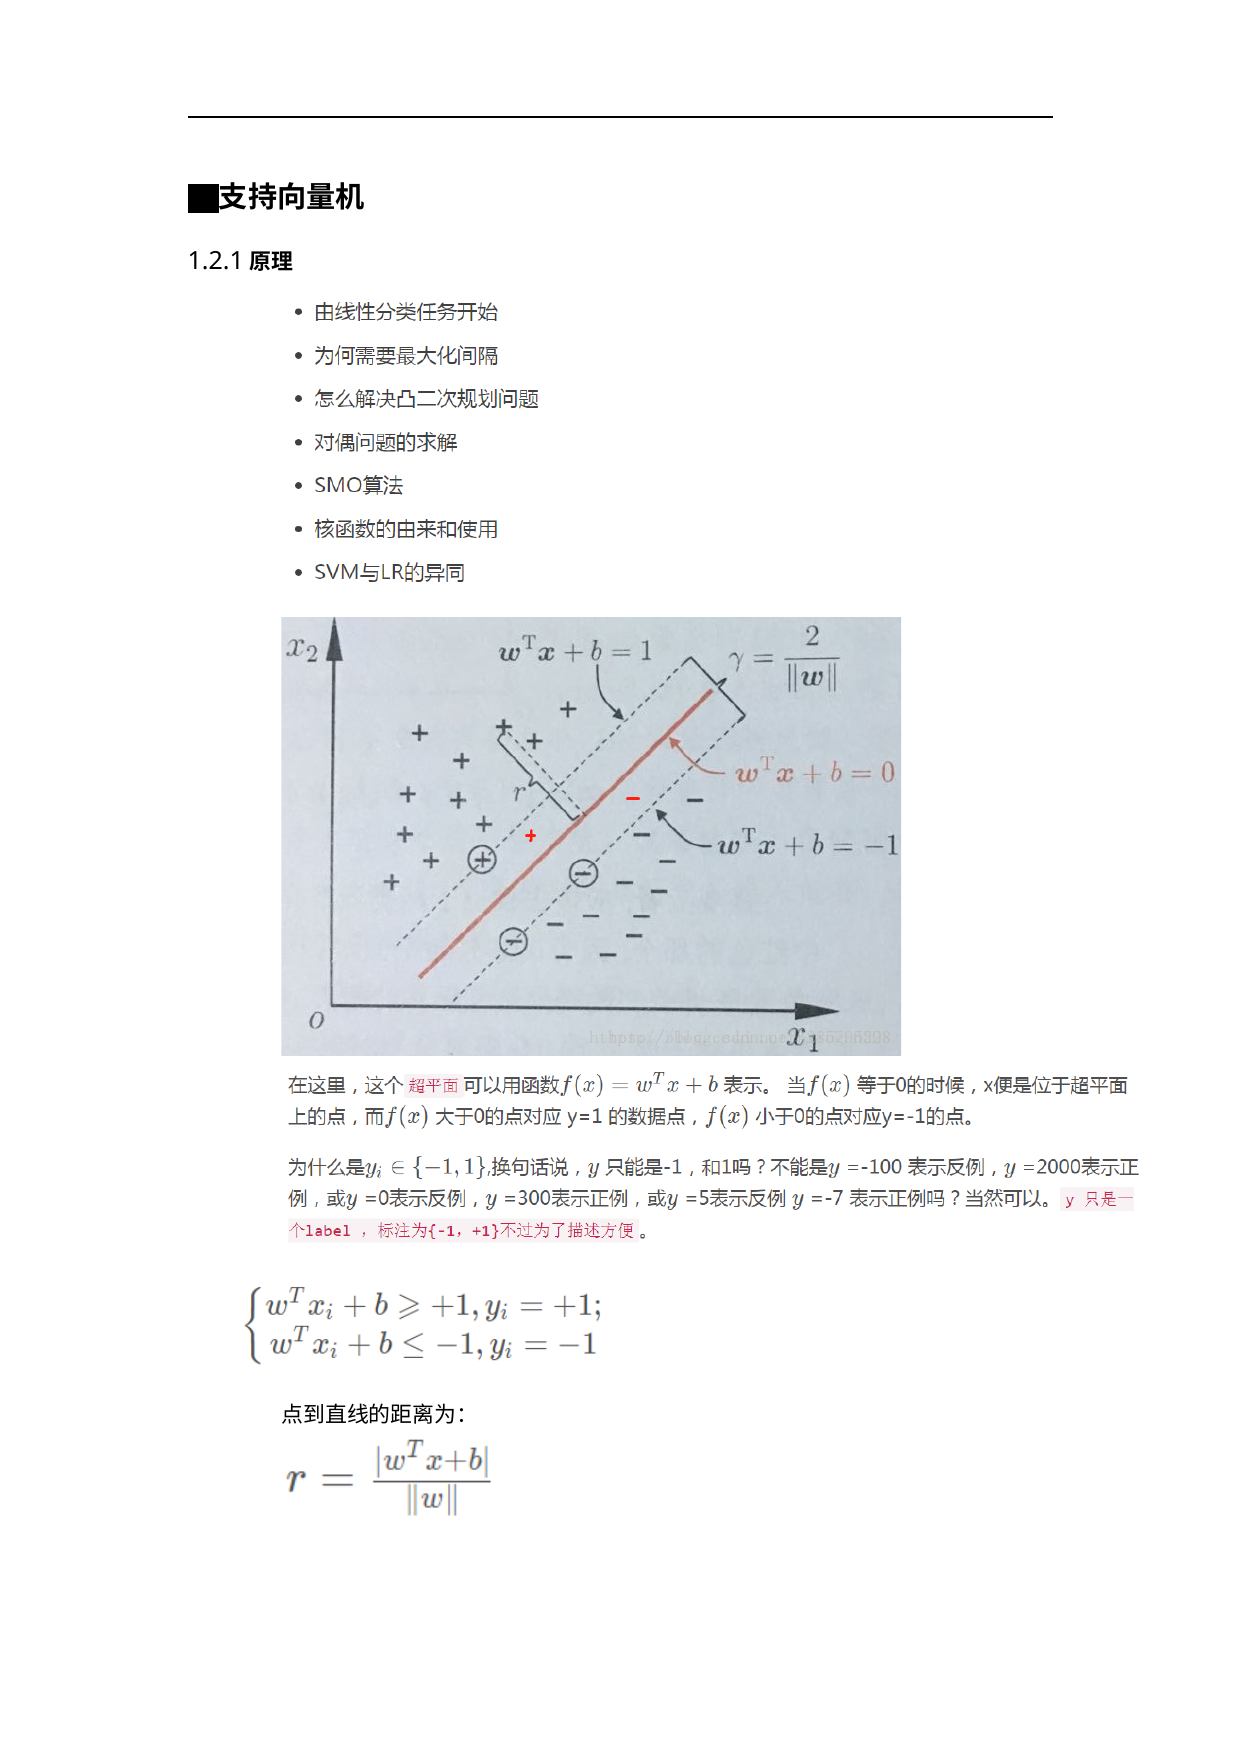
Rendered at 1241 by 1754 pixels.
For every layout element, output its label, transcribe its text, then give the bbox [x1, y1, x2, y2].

text 点到直线的距离为： [237, 1397, 1053, 1429]
picture [281, 617, 902, 1056]
picture [281, 292, 572, 595]
picture [281, 1072, 1147, 1247]
picture [281, 1429, 494, 1519]
picture [237, 1267, 611, 1368]
subtitle 支持向量机 [187, 162, 1053, 227]
subtitle 原理 [187, 227, 1053, 292]
